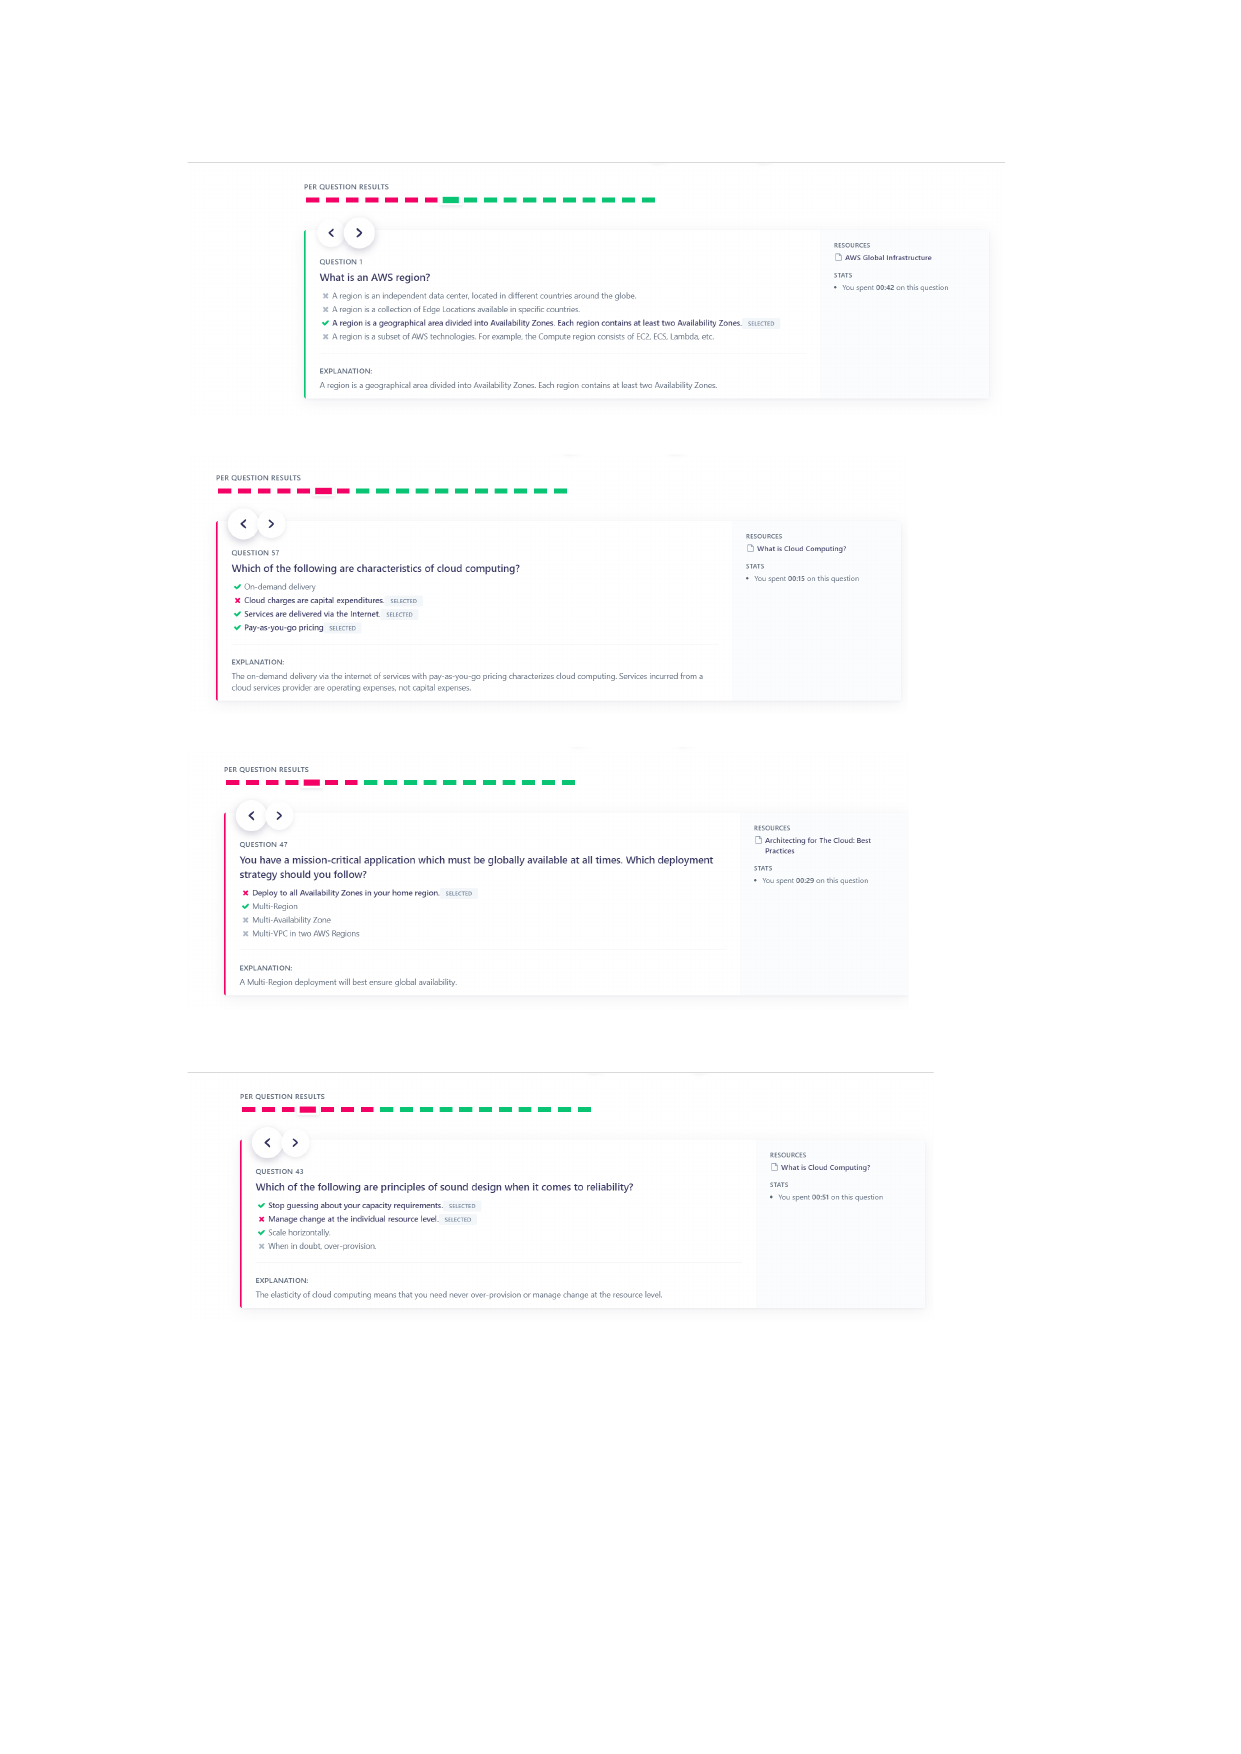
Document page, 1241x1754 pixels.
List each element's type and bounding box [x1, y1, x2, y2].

picture [187, 1072, 934, 1322]
picture [187, 454, 909, 714]
picture [187, 162, 1005, 417]
picture [187, 747, 909, 1009]
